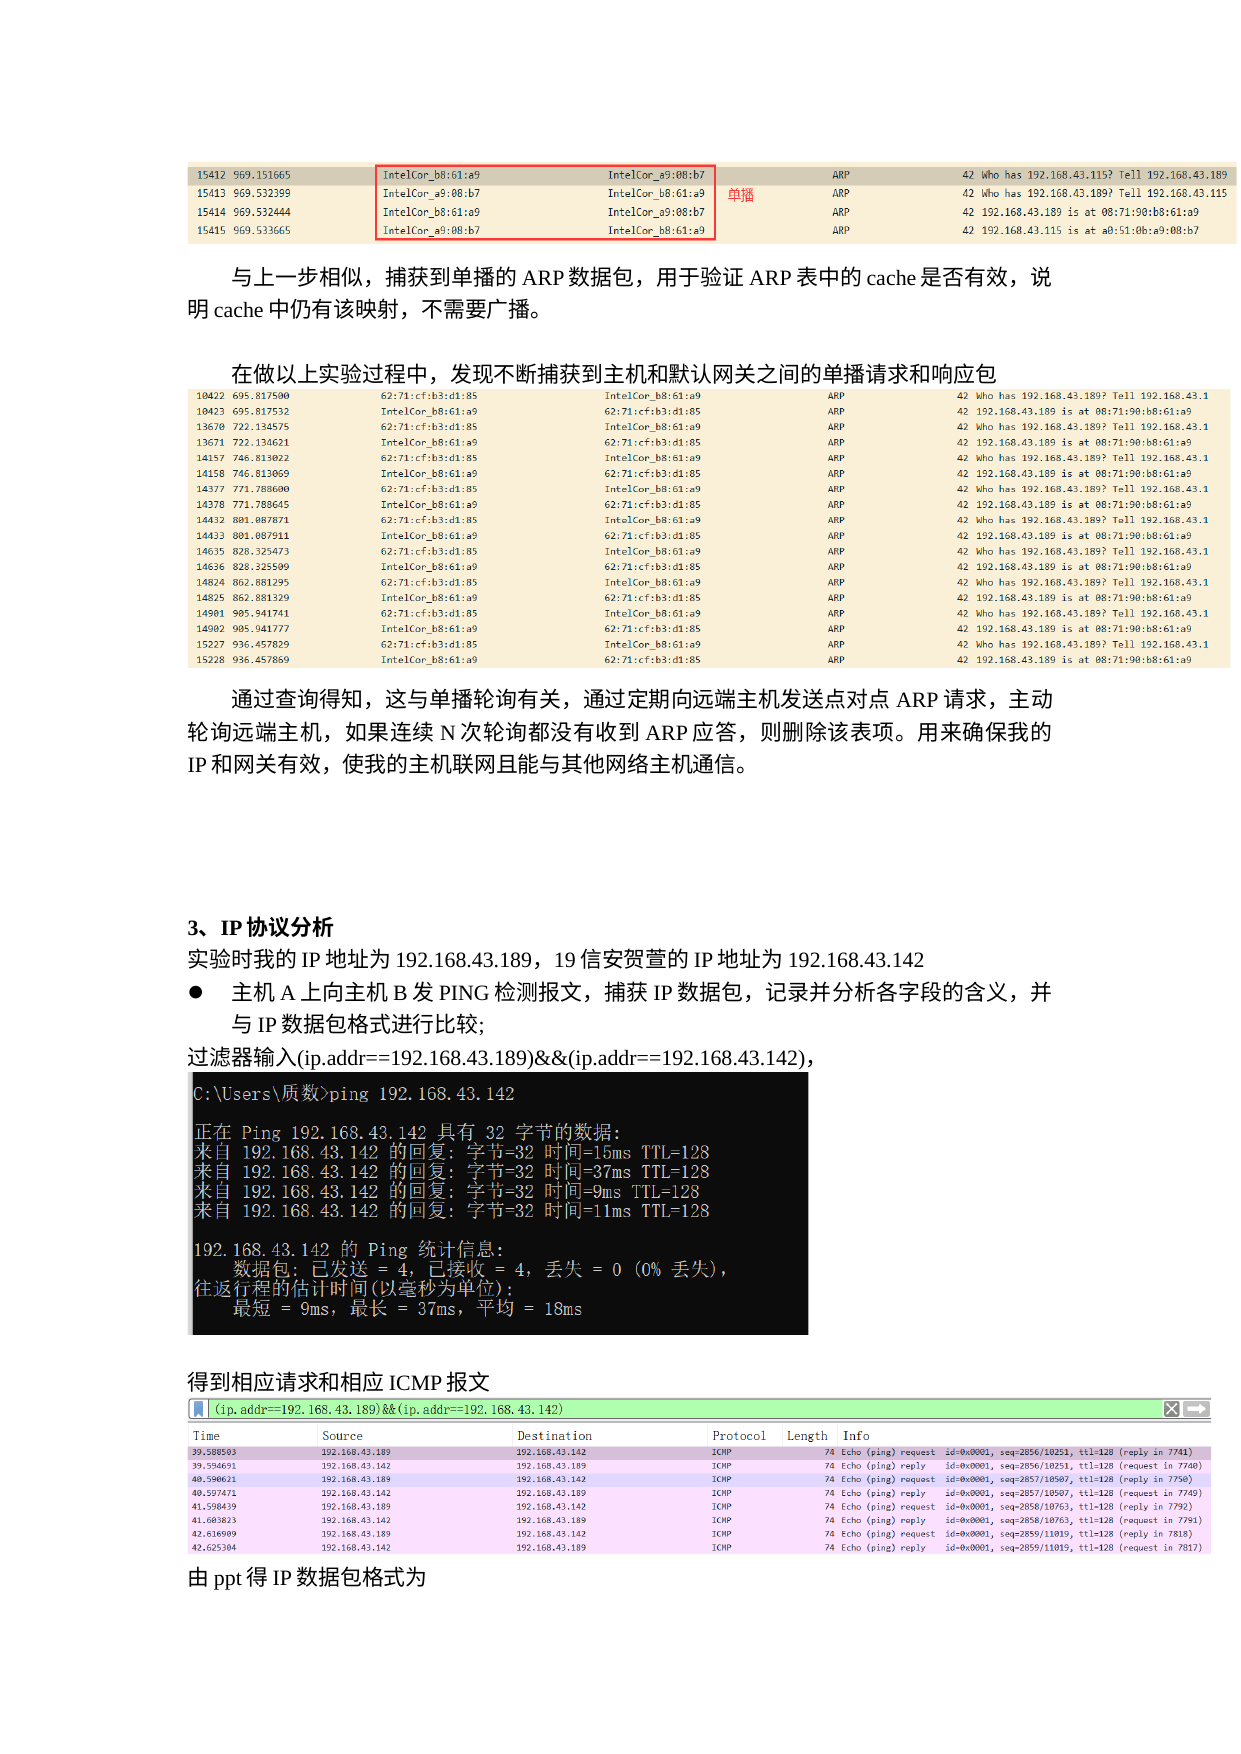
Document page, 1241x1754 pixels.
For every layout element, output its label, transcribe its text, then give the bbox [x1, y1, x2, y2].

text 得到相应请求和相应ICMP报文 [187, 1364, 1053, 1397]
text 3、IP协议分析 [187, 909, 1053, 942]
text 实验时我的IP地址为192.168.43.189，19信安贺萱的IP地址为192.168.43.142 [187, 942, 1053, 974]
picture [187, 1397, 1212, 1554]
picture [187, 389, 1231, 668]
list 主机A上向主机B发PING检测报文，捕获IP数据包，记录并分析各字段的含义，并与IP数据包格式进行比较; [187, 974, 1053, 1039]
picture [187, 162, 1237, 244]
picture [187, 1072, 809, 1335]
text 通过查询得知，这与单播轮询有关，通过定期向远端主机发送点对点ARP请求，主动轮询远端主机，如果连续N次轮询都没有收到ARP应答，则删除该表项。用来确保我的IP和网关有效，使我的主机联网且能与其他网络主机通信。 [187, 682, 1053, 779]
text 过滤器输入(ip.addr==192.168.43.189)&&(ip.addr==192.168.43.142)， [187, 1039, 1053, 1072]
text 在做以上实验过程中，发现不断捕获到主机和默认网关之间的单播请求和响应包 [187, 357, 1053, 389]
text 与上一步相似，捕获到单播的ARP数据包，用于验证ARP表中的cache是否有效，说明cache中仍有该映射，不需要广播。 [187, 259, 1053, 324]
text 由ppt得IP数据包格式为 [187, 1559, 1053, 1592]
